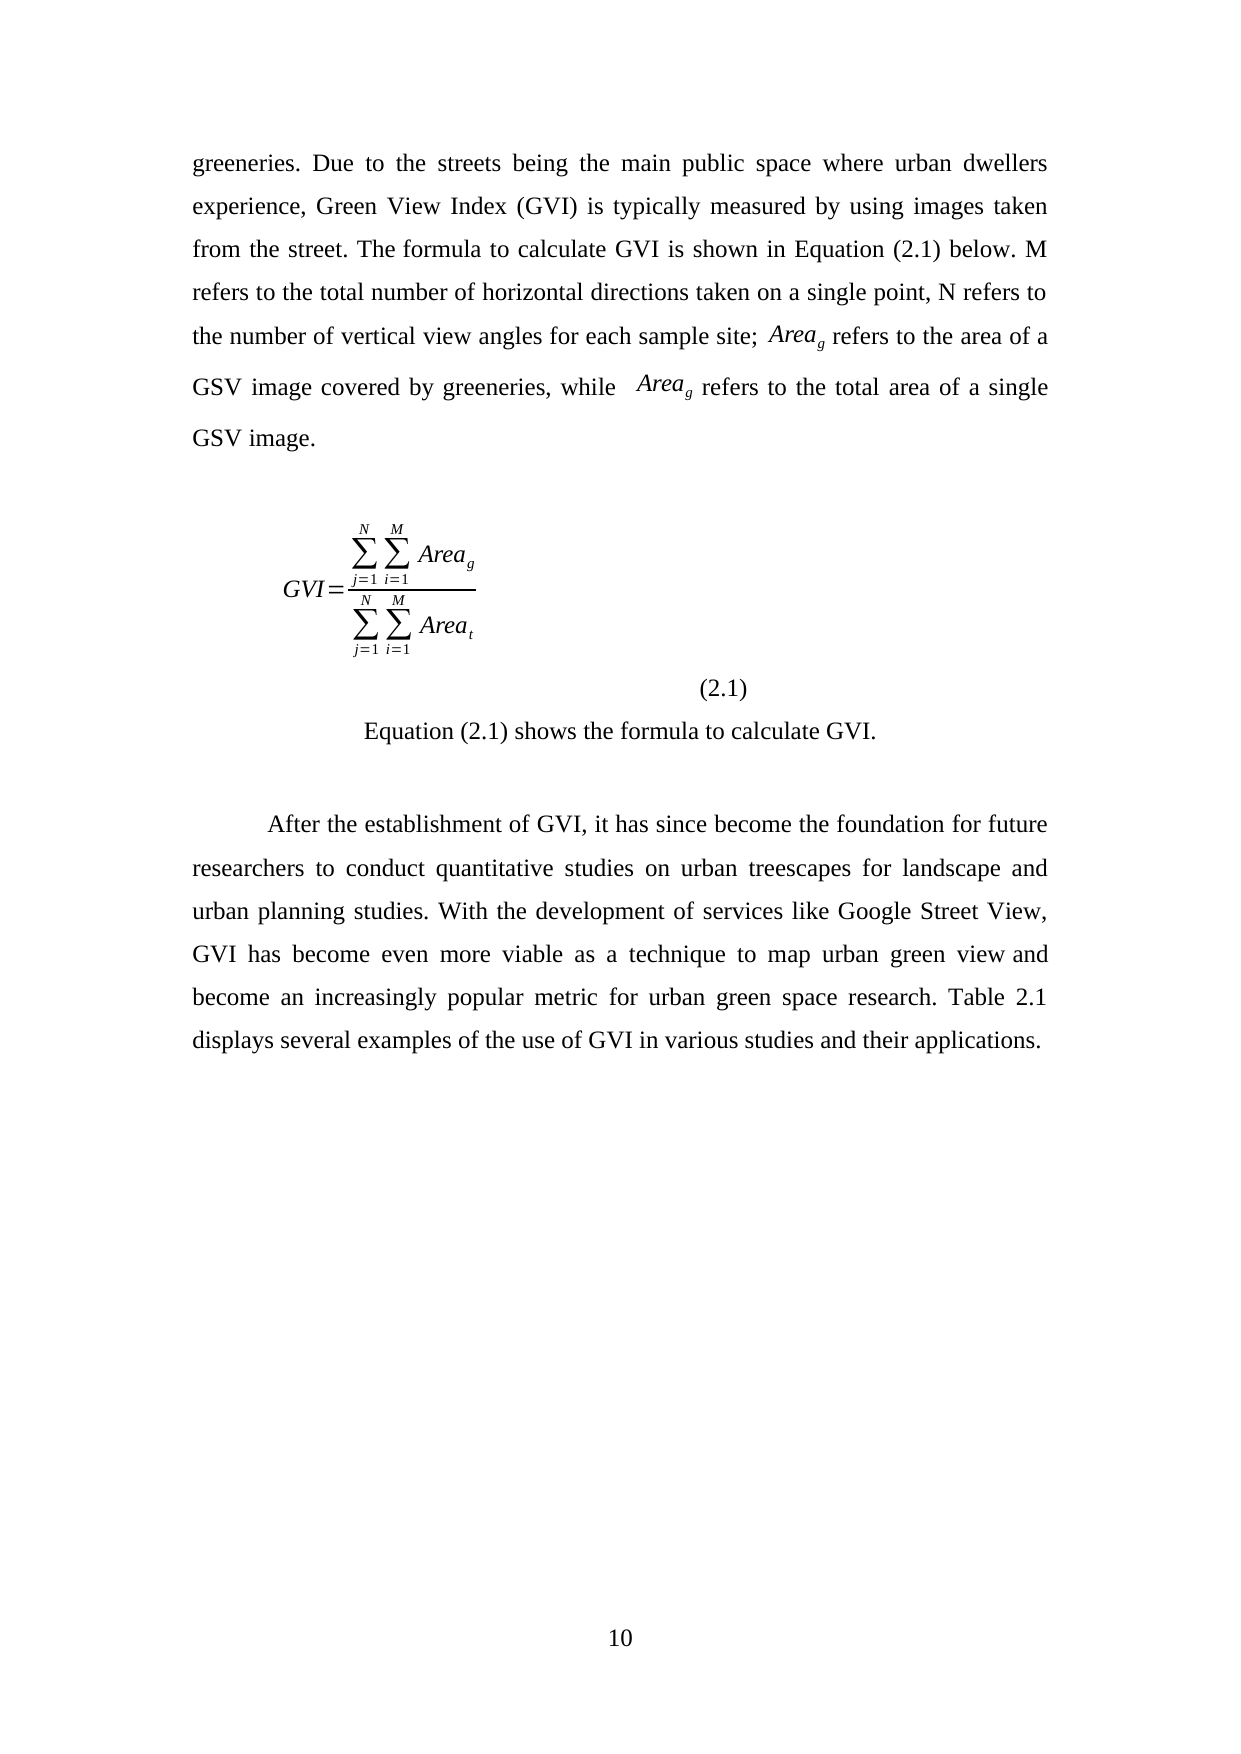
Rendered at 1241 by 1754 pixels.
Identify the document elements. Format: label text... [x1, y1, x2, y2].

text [192, 148, 1048, 454]
text (2.1) Equation (2.1) shows the formula to calculate GVI. [192, 521, 1048, 745]
text After the establishment of GVI, it has since become the foundation for future researchers to conduct quantitative studies on urban treescapes for landscape and urban planning studies. With the development of services like Google Street View, GVI has become even more viable as a technique to map urban green view and become an increasingly popular metric for urban green space research. Table 2.1 displays several examples of the use of GVI in various studies and their applications. [192, 809, 1048, 1054]
